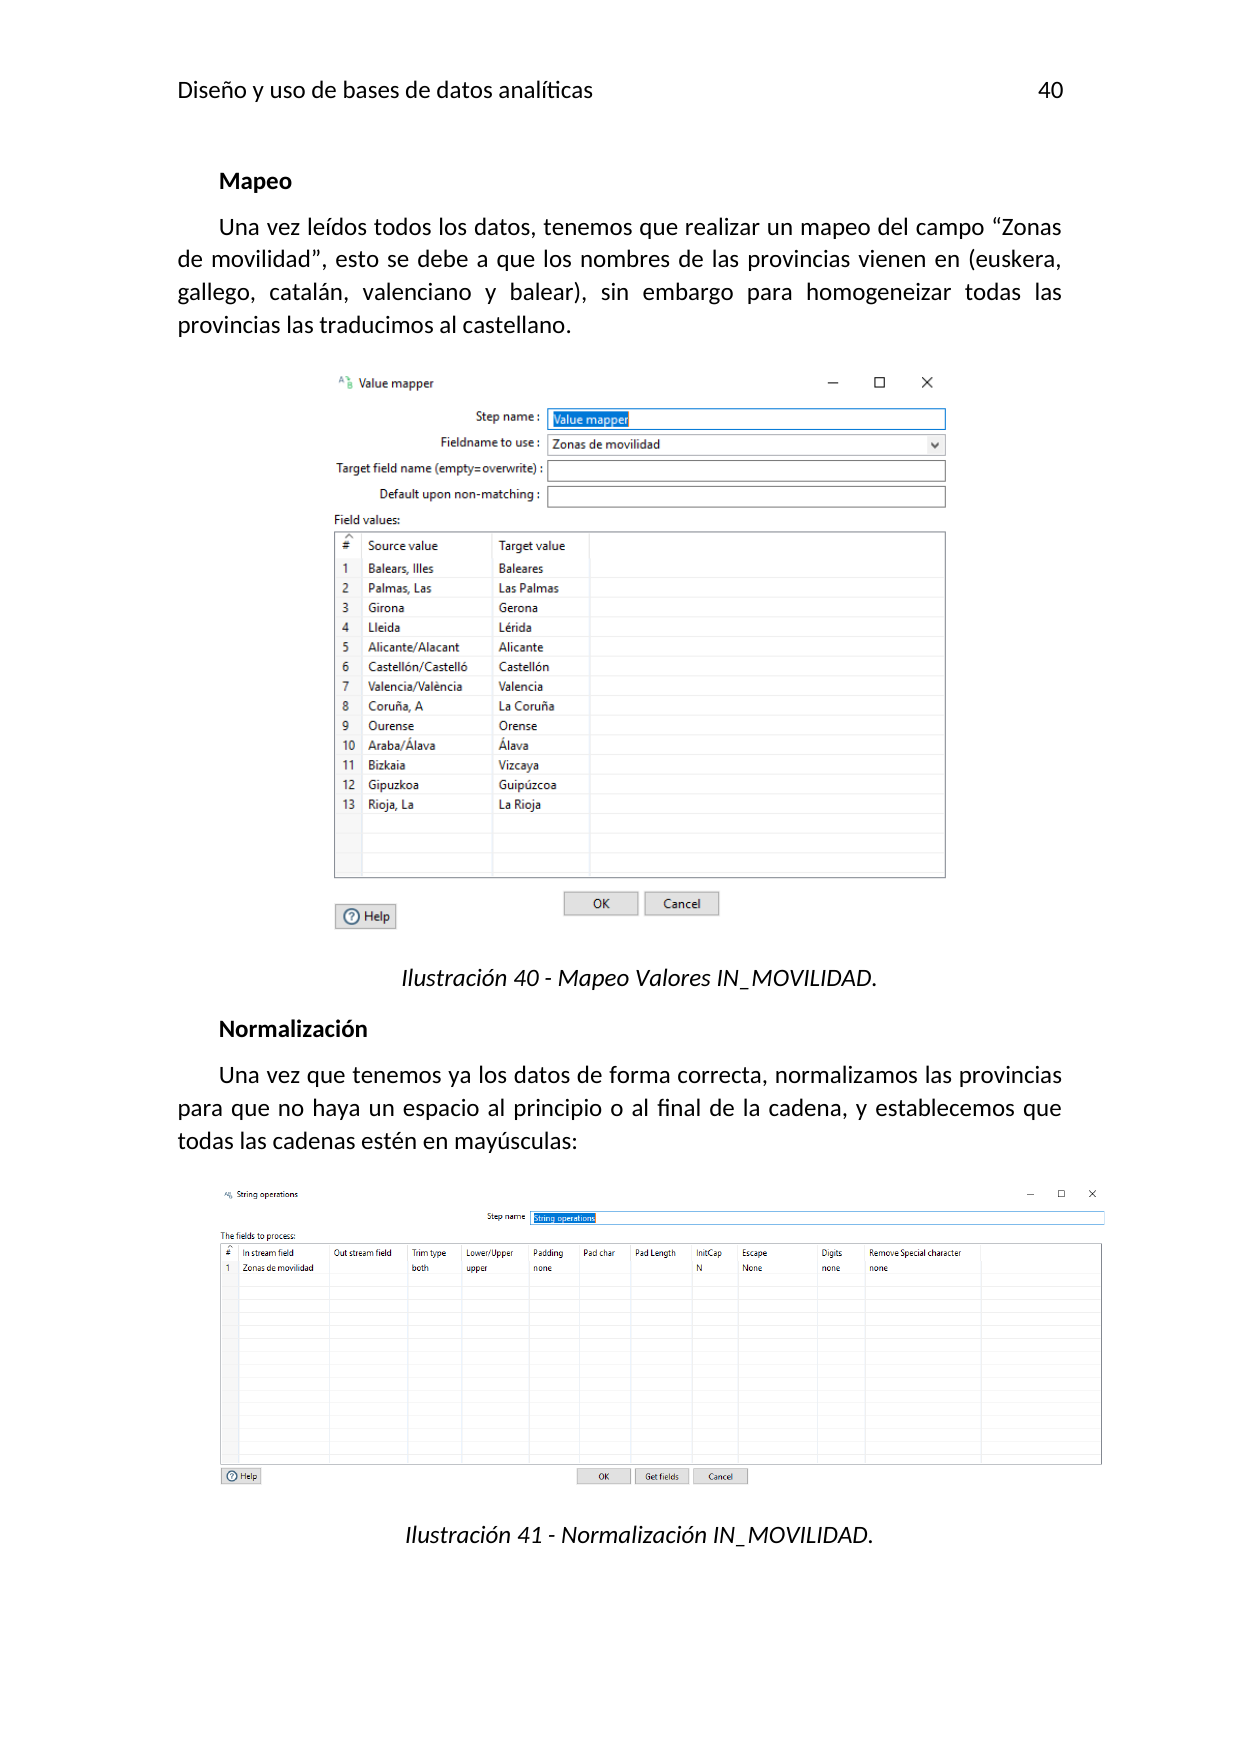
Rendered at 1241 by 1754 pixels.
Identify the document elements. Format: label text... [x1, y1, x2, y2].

picture [332, 371, 950, 931]
text Una vez que tenemos ya los datos de forma correcta, normalizamos las provincias para que no haya un espacio al principio o al final de la cadena, y establecemos que todas las cadenas estén en mayúsculas: [177, 1059, 1063, 1155]
subtitle Normalización [177, 1013, 1063, 1044]
text Una vez leídos todos los datos, tenemos que realizar un mapeo del campo “Zonas de movilidad”, esto se debe a que los nombres de las provincias vienen en (euskera, gallego, catalán, valenciano y balear), sin embargo para homogeneizar todas las provincias las traducimos al castellano. [177, 211, 1063, 340]
picture [218, 1186, 1105, 1488]
subtitle Mapeo [177, 165, 1063, 196]
